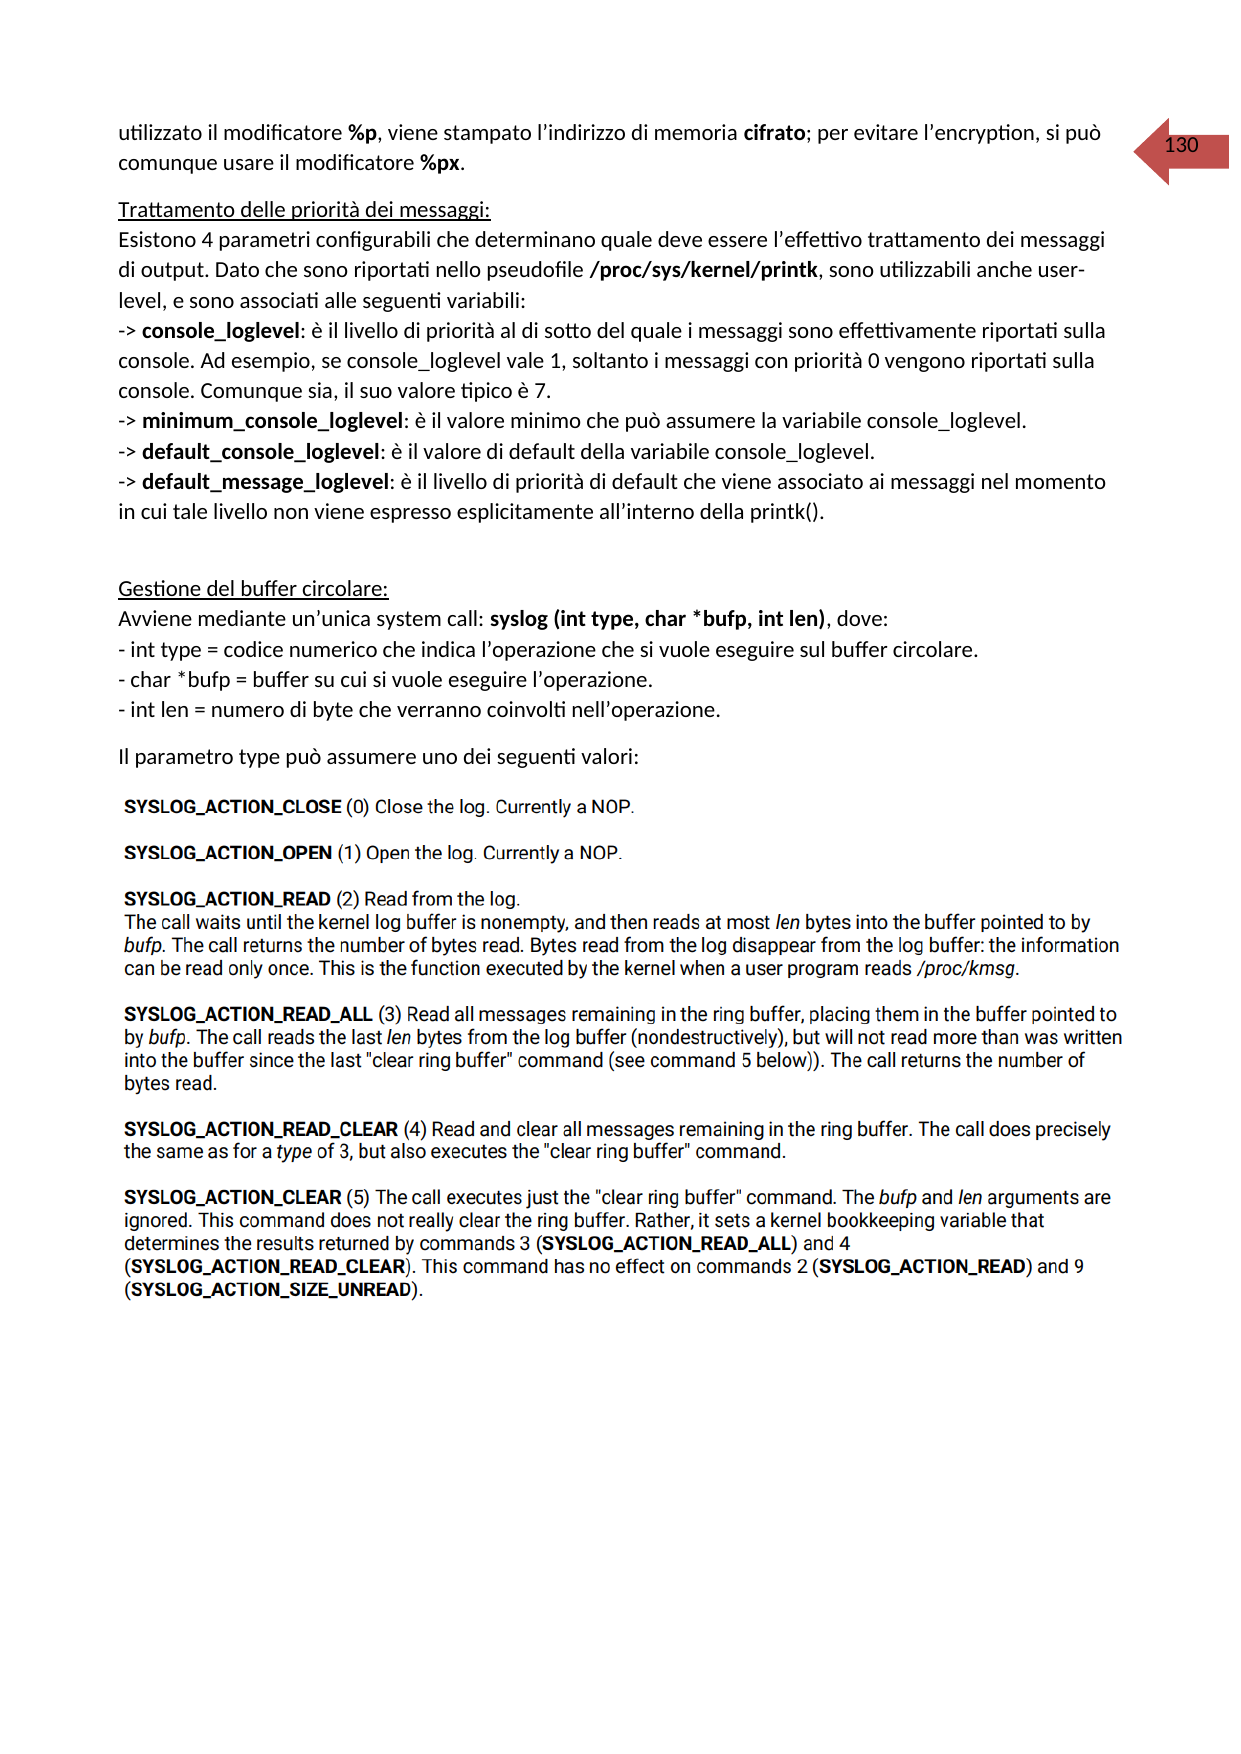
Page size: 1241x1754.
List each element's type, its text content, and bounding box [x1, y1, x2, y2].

text Gestione del buffer circolare: Avviene mediante un’unica system call: syslog (int type, char *bufp, int len), dove: - int type = codice numerico che indica l’operazione che si vuole eseguire sul buffer circolare. - char *bufp = buffer su cui si vuole eseguire l’operazione. - int len = numero di byte che verranno coinvolti nell’operazione. [118, 544, 1122, 723]
text Trattamento delle priorità dei messaggi: Esistono 4 parametri configurabili che determinano quale deve essere l’effettivo trattamento dei messaggi di output. Dato che sono riportati nello pseudofile /proc/sys/kernel/printk, sono utilizzabili anche user-level, e sono associati alle seguenti variabili: -> console_loglevel: è il livello di priorità al di sotto del quale i messaggi sono effettivamente riportati sulla console. Ad esempio, se console_loglevel vale 1, soltanto i messaggi con priorità 0 vengono riportati sulla console. Comunque sia, il suo valore tipico è 7. -> minimum_console_loglevel: è il valore minimo che può assumere la variabile console_loglevel. -> default_console_loglevel: è il valore di default della variabile console_loglevel. -> default_message_loglevel: è il livello di priorità di default che viene associato ai messaggi nel momento in cui tale livello non viene espresso esplicitamente all’interno della printk(). [118, 195, 1122, 525]
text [118, 118, 1122, 176]
text Il parametro type può assumere uno dei seguenti valori: [118, 742, 1122, 770]
picture [118, 788, 1123, 1307]
